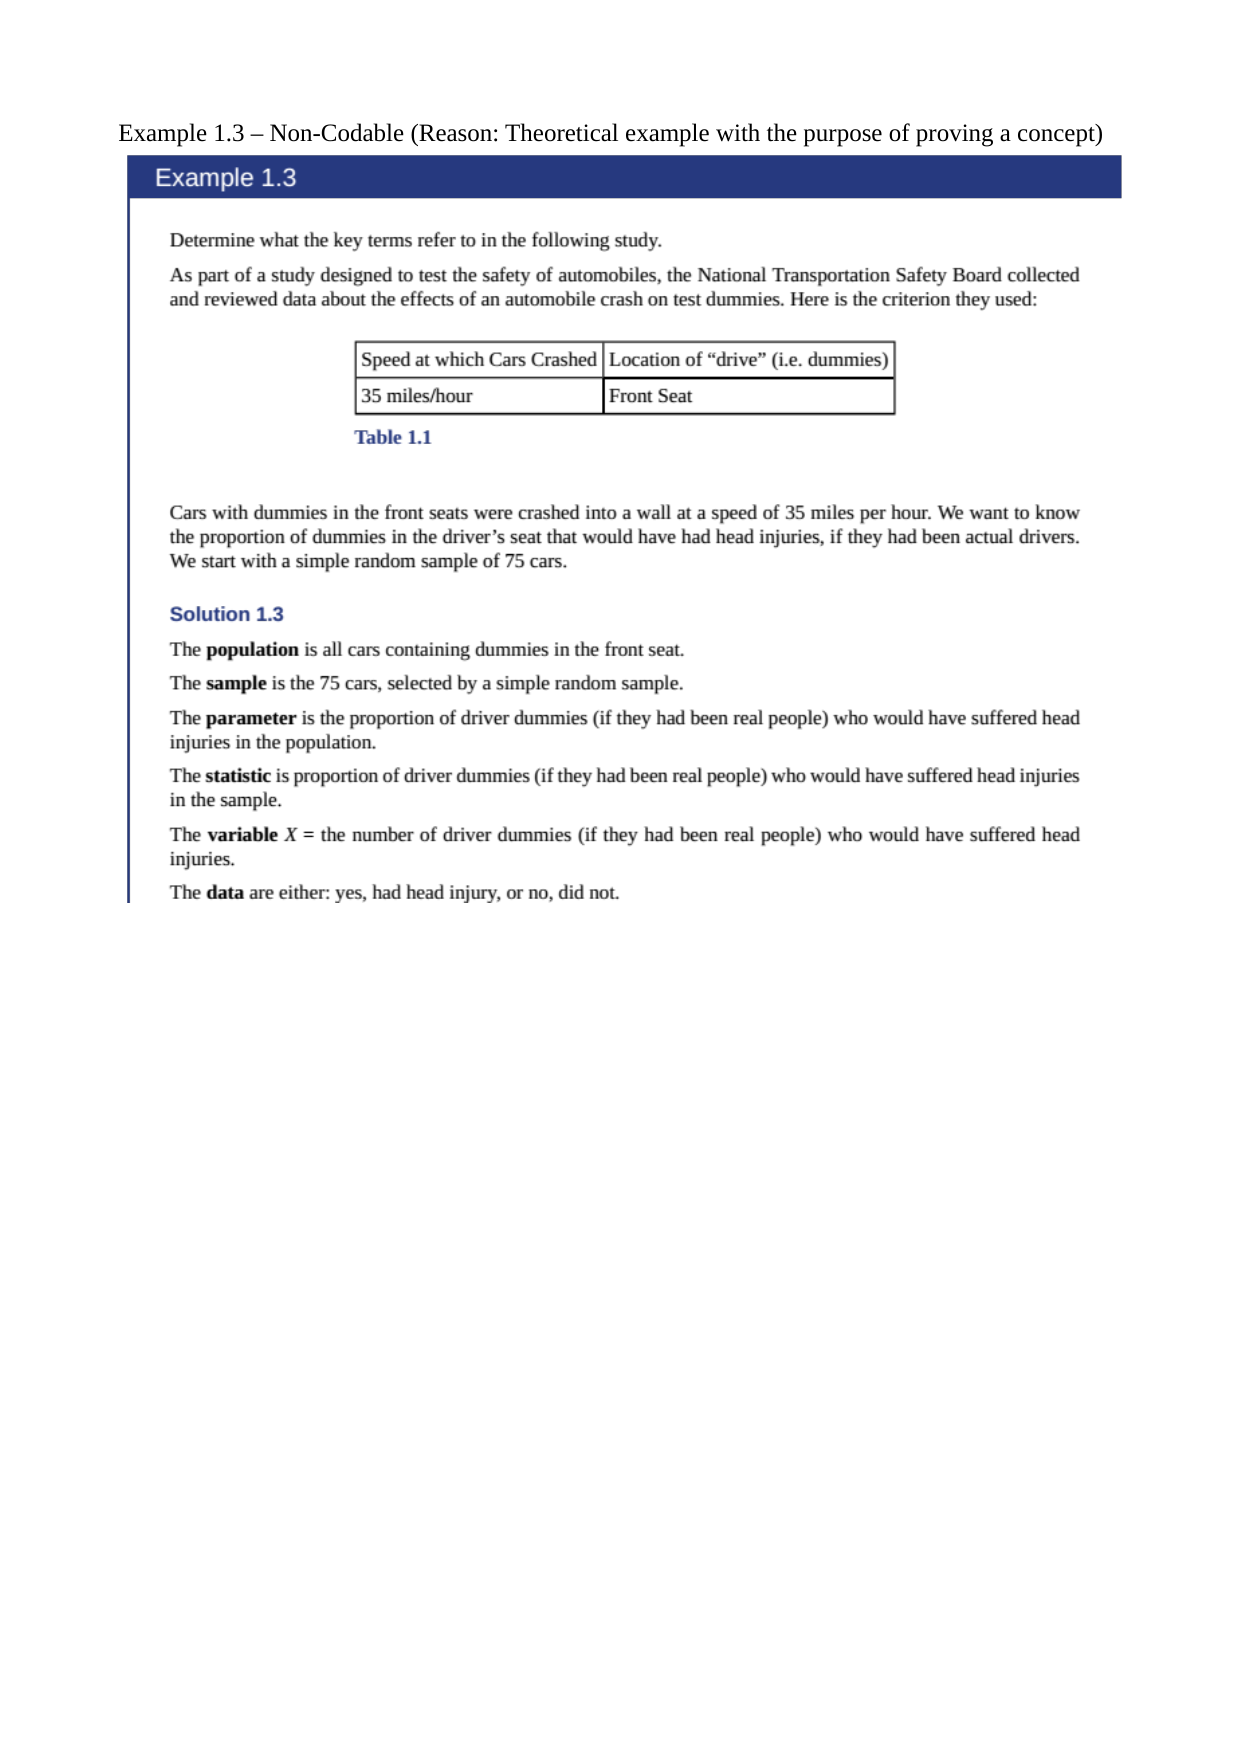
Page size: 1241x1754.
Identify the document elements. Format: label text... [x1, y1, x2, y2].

text Example 1.3 – Non-Codable (Reason: Theoretical example with the purpose of proving a concept) [118, 118, 1122, 147]
picture [118, 147, 1123, 903]
